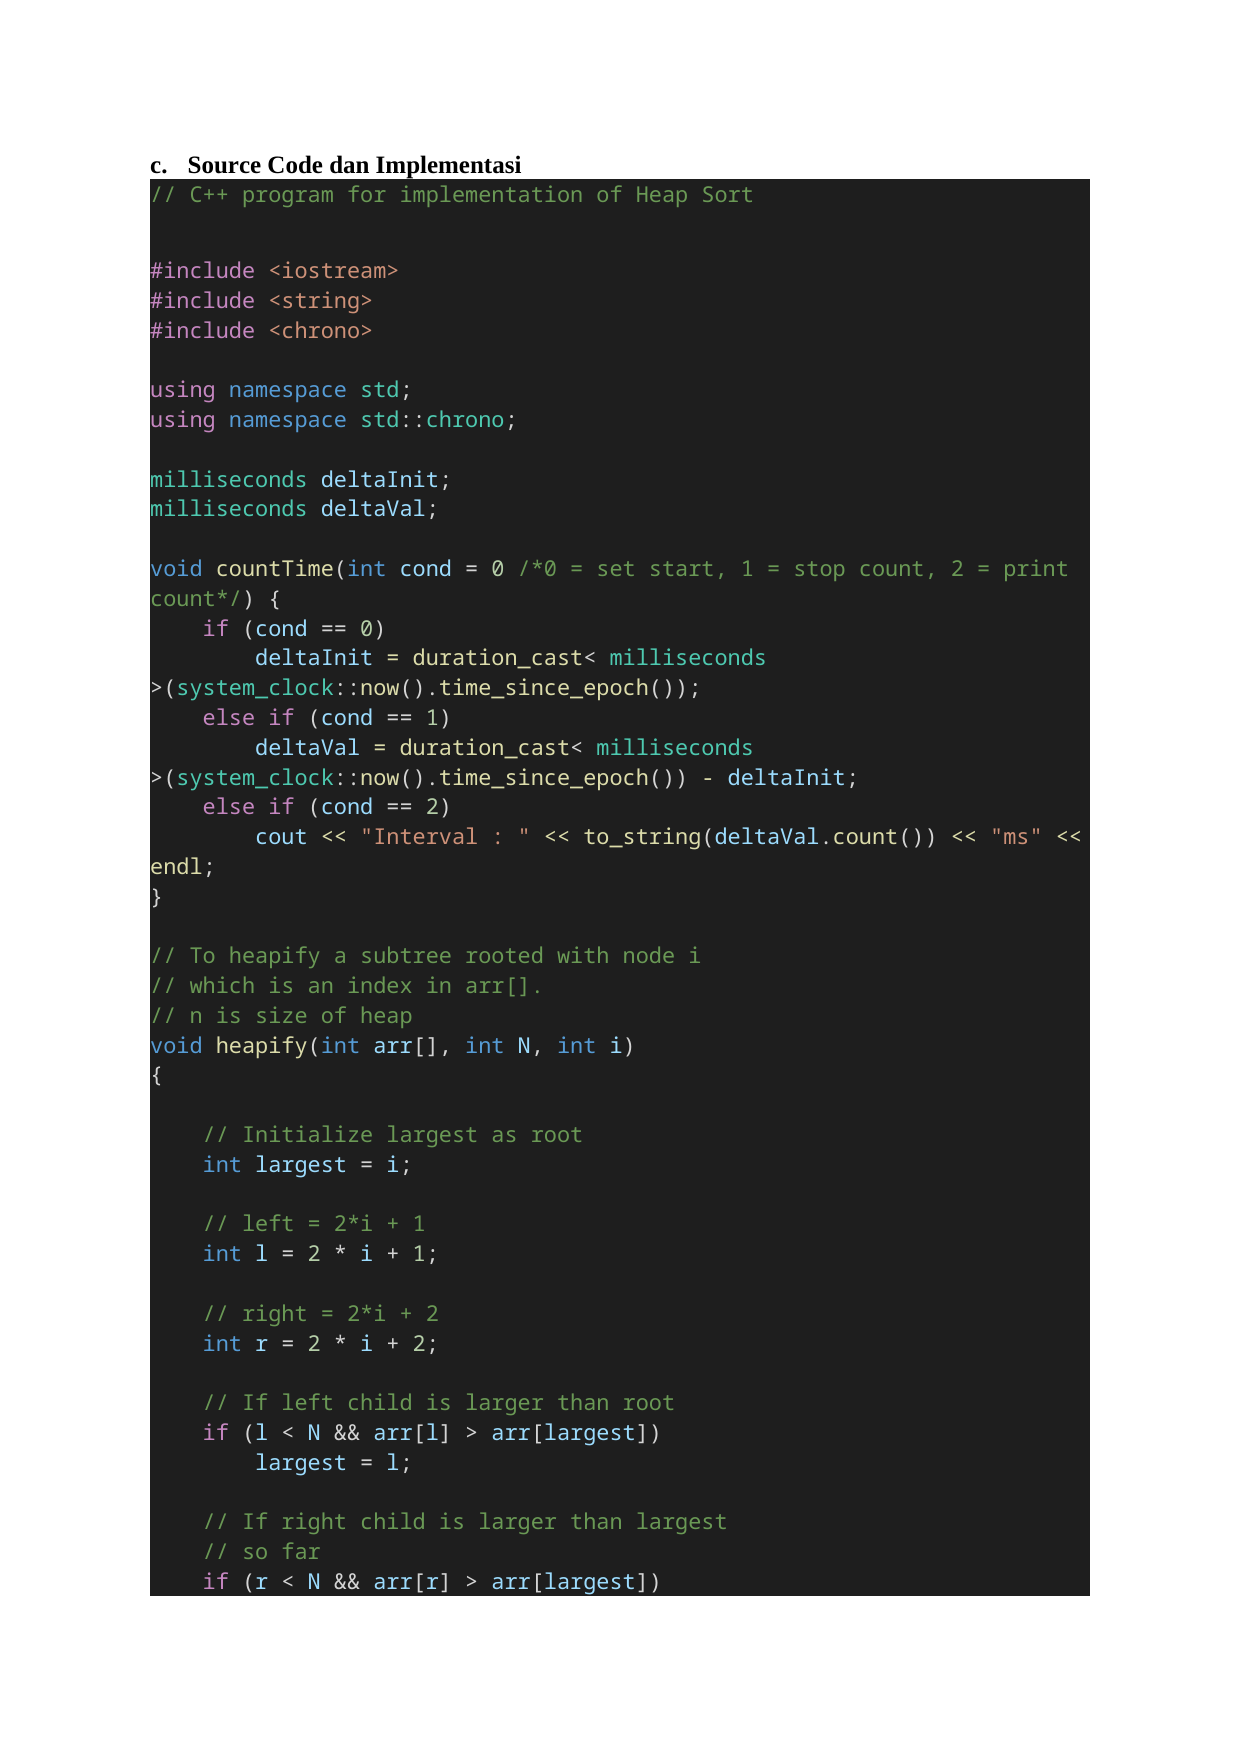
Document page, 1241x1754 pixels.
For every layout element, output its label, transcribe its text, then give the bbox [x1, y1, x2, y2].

text largest = l; [150, 1447, 1090, 1476]
text if (l < N && arr[l] > arr[largest]) [150, 1417, 1090, 1447]
text int l = 2 * i + 1; [150, 1238, 1090, 1268]
text if (r < N && arr[r] > arr[largest]) [150, 1566, 1090, 1596]
text // which is an index in arr[]. [150, 970, 1090, 1000]
text // n is size of heap [150, 1000, 1090, 1029]
text // If left child is larger than root [150, 1387, 1090, 1417]
text deltaVal = duration_cast< milliseconds >(system_clock::now().time_since_epoch()) - deltaInit; [150, 732, 1090, 791]
text else if (cond == 1) [150, 702, 1090, 732]
list Source Code dan Implementasi [150, 150, 1090, 179]
text // C++ program for implementation of Heap Sort [150, 179, 1090, 208]
text cout << "Interval : " << to_string(deltaVal.count()) << "ms" << endl; [150, 821, 1090, 881]
text #include <string> [150, 285, 1090, 314]
text void countTime(int cond = 0 /*0 = set start, 1 = stop count, 2 = print count*/) { [150, 553, 1090, 612]
text using namespace std; [150, 374, 1090, 404]
text milliseconds deltaVal; [150, 493, 1090, 523]
text if (cond == 0) [150, 612, 1090, 642]
text // Initialize largest as root [150, 1119, 1090, 1149]
text milliseconds deltaInit; [150, 463, 1090, 493]
text deltaInit = duration_cast< milliseconds >(system_clock::now().time_since_epoch()); [150, 642, 1090, 702]
text { [150, 1059, 1090, 1089]
text // right = 2*i + 2 [150, 1298, 1090, 1327]
text void heapify(int arr[], int N, int i) [150, 1029, 1090, 1059]
text #include <chrono> [150, 314, 1090, 344]
text int r = 2 * i + 2; [150, 1327, 1090, 1357]
text } [150, 881, 1090, 910]
text using namespace std::chrono; [150, 404, 1090, 434]
text // To heapify a subtree rooted with node i [150, 940, 1090, 970]
text // If right child is larger than largest [150, 1506, 1090, 1536]
text #include <iostream> [150, 255, 1090, 285]
text // so far [150, 1536, 1090, 1566]
text // left = 2*i + 1 [150, 1208, 1090, 1238]
text else if (cond == 2) [150, 791, 1090, 821]
text int largest = i; [150, 1149, 1090, 1178]
